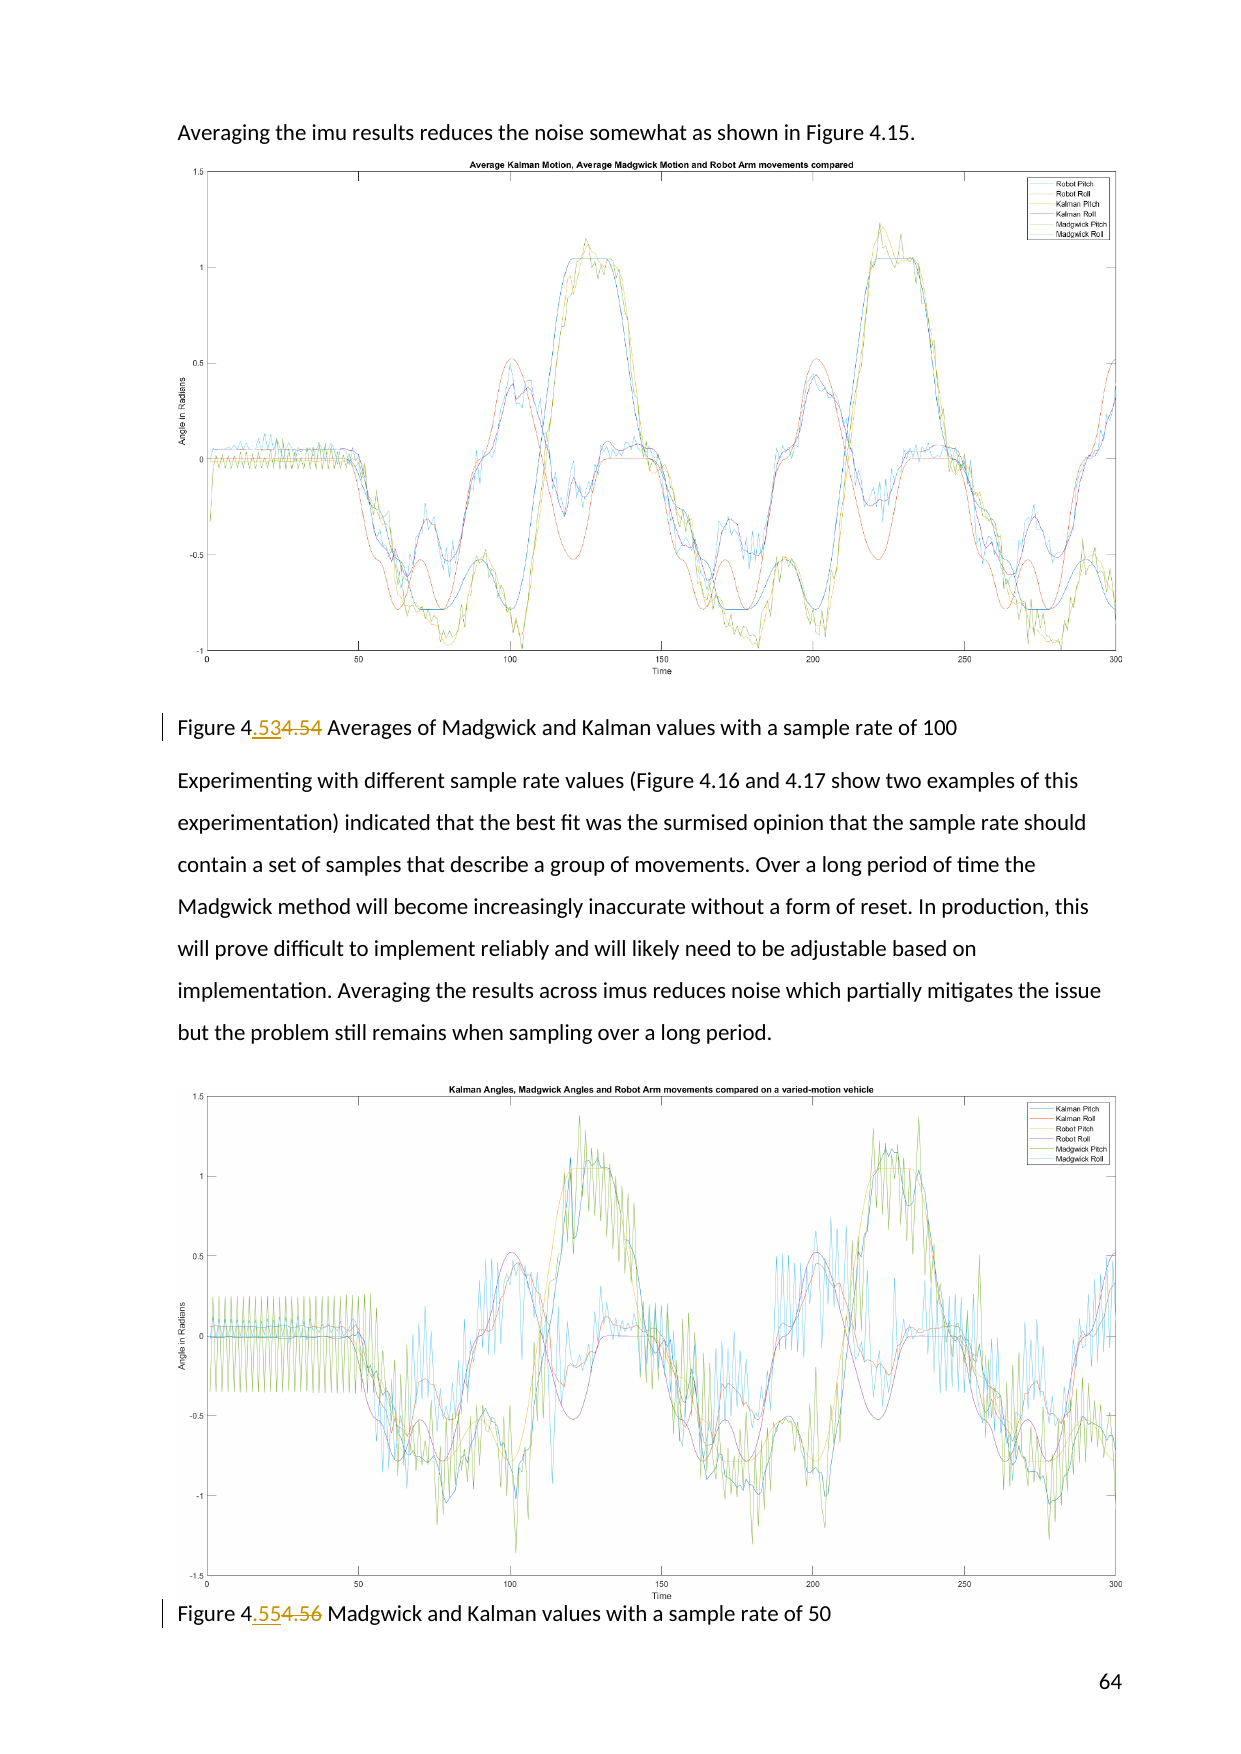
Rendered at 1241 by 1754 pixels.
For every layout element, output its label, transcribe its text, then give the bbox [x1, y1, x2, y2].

picture [177, 1085, 1123, 1600]
text Figure 4 Averages of Madgwick and Kalman values with a sample rate of 100 [177, 713, 1122, 741]
picture [177, 160, 1123, 675]
text Experimenting with different sample rate values (Figure 4.16 and 4.17 show two examples of this experimentation) indicated that the best fit was the surmised opinion that the sample rate should contain a set of samples that describe a group of movements. Over a long period of time the Madgwick method will become increasingly inaccurate without a form of reset. In production, this will prove difficult to implement reliably and will likely need to be adjustable based on implementation. Averaging the results across imus reduces noise which partially mitigates the issue but the problem still remains when sampling over a long period. [177, 766, 1122, 1046]
text Figure 4 Madgwick and Kalman values with a sample rate of 50 [177, 1600, 1122, 1627]
text Averaging the imu results reduces the noise somewhat as shown in Figure 4.15. [177, 118, 1122, 160]
